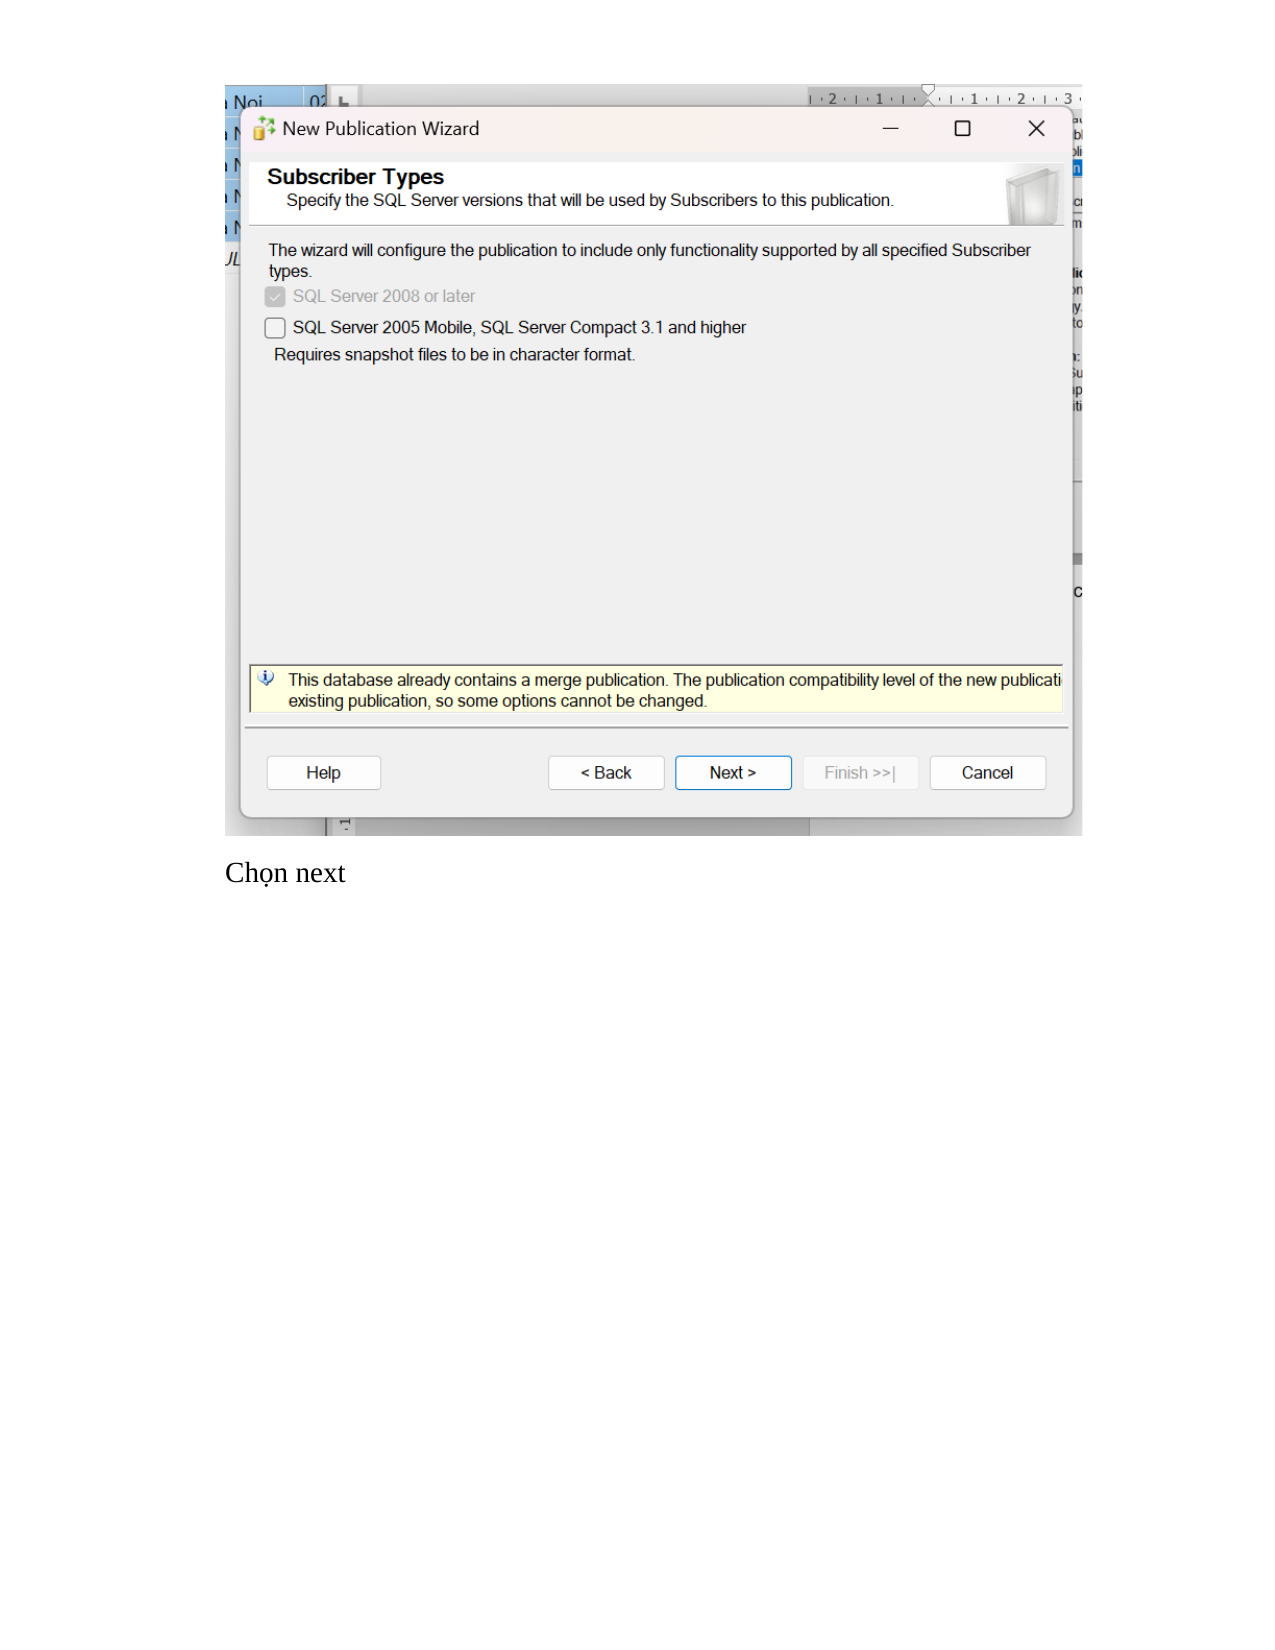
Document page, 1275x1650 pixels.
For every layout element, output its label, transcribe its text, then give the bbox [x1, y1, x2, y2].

picture [225, 84, 1083, 836]
text Chọn next [150, 855, 1125, 888]
